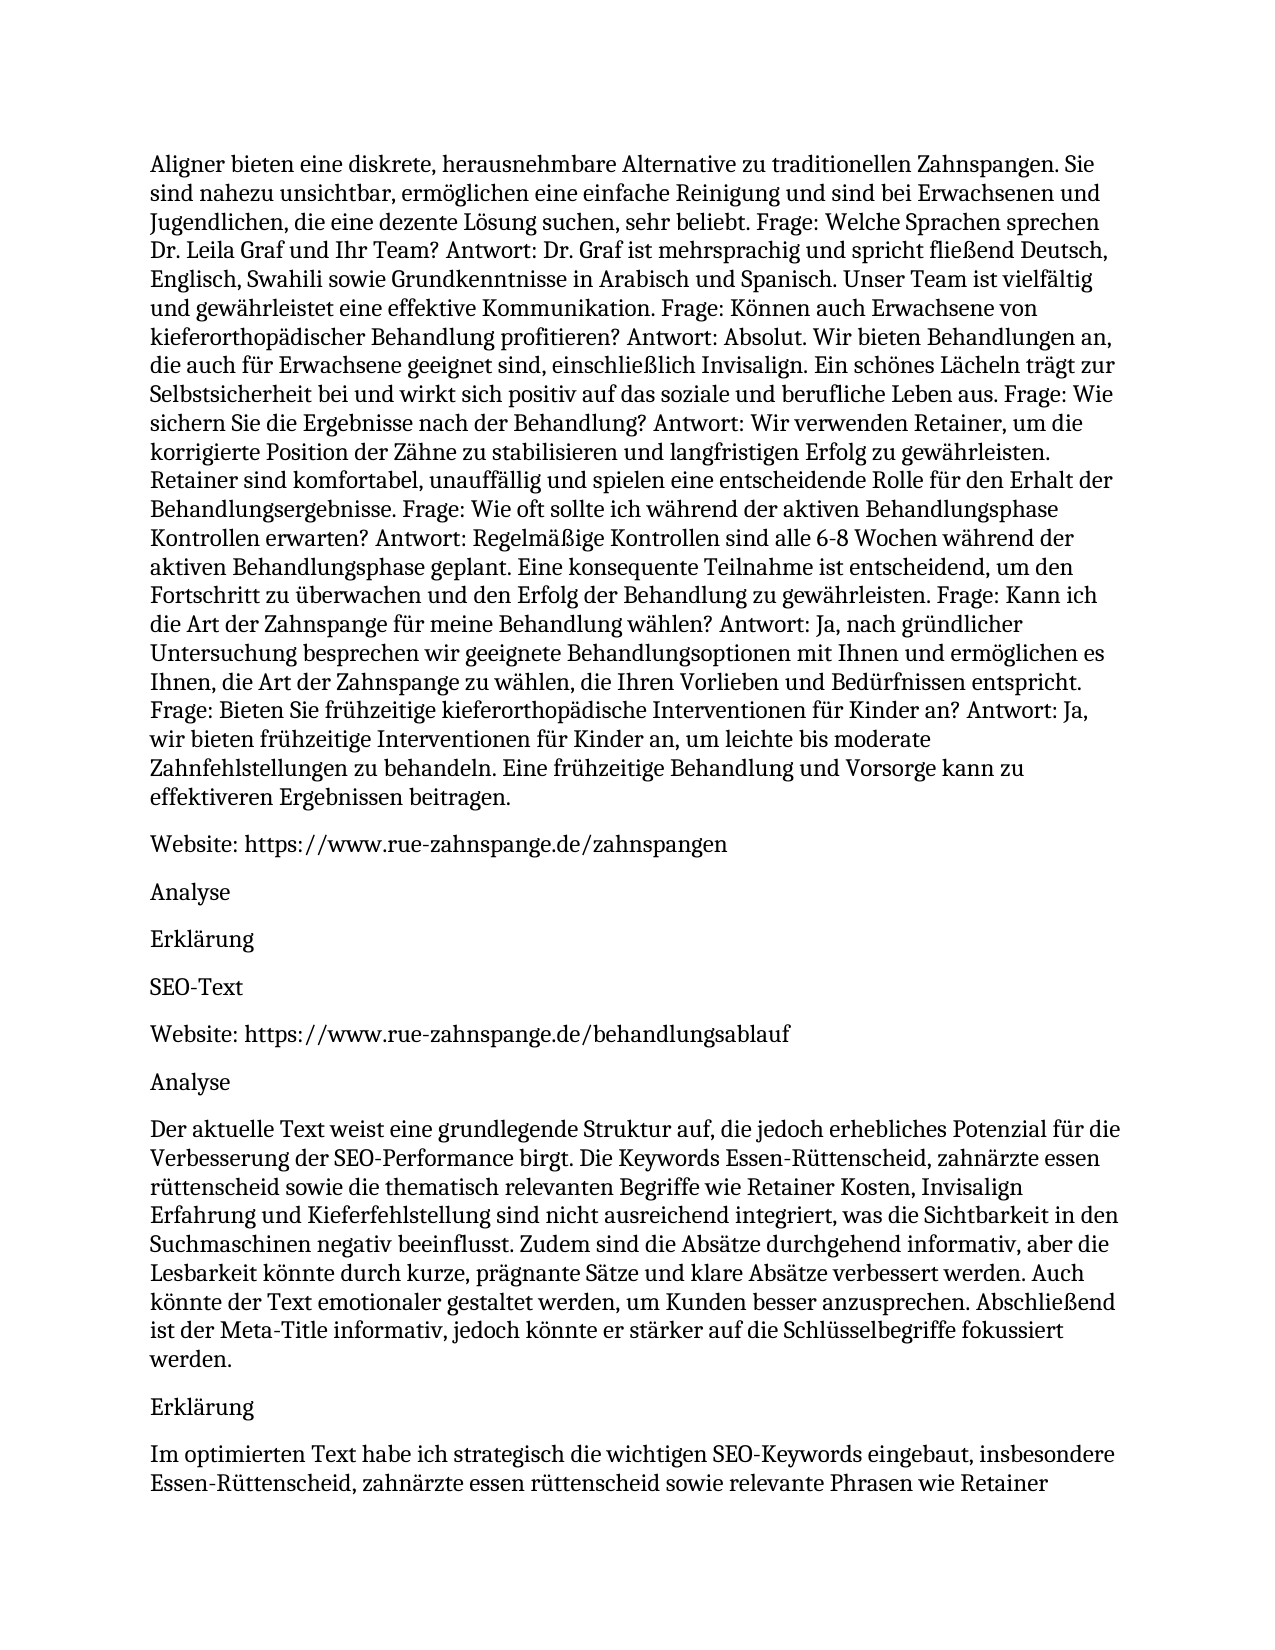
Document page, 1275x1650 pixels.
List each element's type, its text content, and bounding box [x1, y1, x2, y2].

text Der aktuelle Text weist eine grundlegende Struktur auf, die jedoch erhebliches Potenzial für die Verbesserung der SEO-Performance birgt. Die Keywords Essen-Rüttenscheid, zahnärzte essen rüttenscheid sowie die thematisch relevanten Begriffe wie Retainer Kosten, Invisalign Erfahrung und Kieferfehlstellung sind nicht ausreichend integriert, was die Sichtbarkeit in den Suchmaschinen negativ beeinflusst. Zudem sind die Absätze durchgehend informativ, aber die Lesbarkeit könnte durch kurze, prägnante Sätze und klare Absätze verbessert werden. Auch könnte der Text emotionaler gestaltet werden, um Kunden besser anzusprechen. Abschließend ist der Meta-Title informativ, jedoch könnte er stärker auf die Schlüsselbegriffe fokussiert werden. [150, 1115, 1125, 1374]
text Website: https://www.rue-zahnspange.de/zahnspangen [150, 830, 1125, 859]
text Website: https://www.rue-zahnspange.de/behandlungsablauf [150, 1020, 1125, 1049]
text SEO-Text [150, 972, 1125, 1001]
text Analyse [150, 877, 1125, 906]
text Analyse [150, 1067, 1125, 1096]
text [150, 1440, 1125, 1497]
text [150, 150, 1125, 811]
text Erklärung [150, 925, 1125, 954]
text Erklärung [150, 1392, 1125, 1421]
